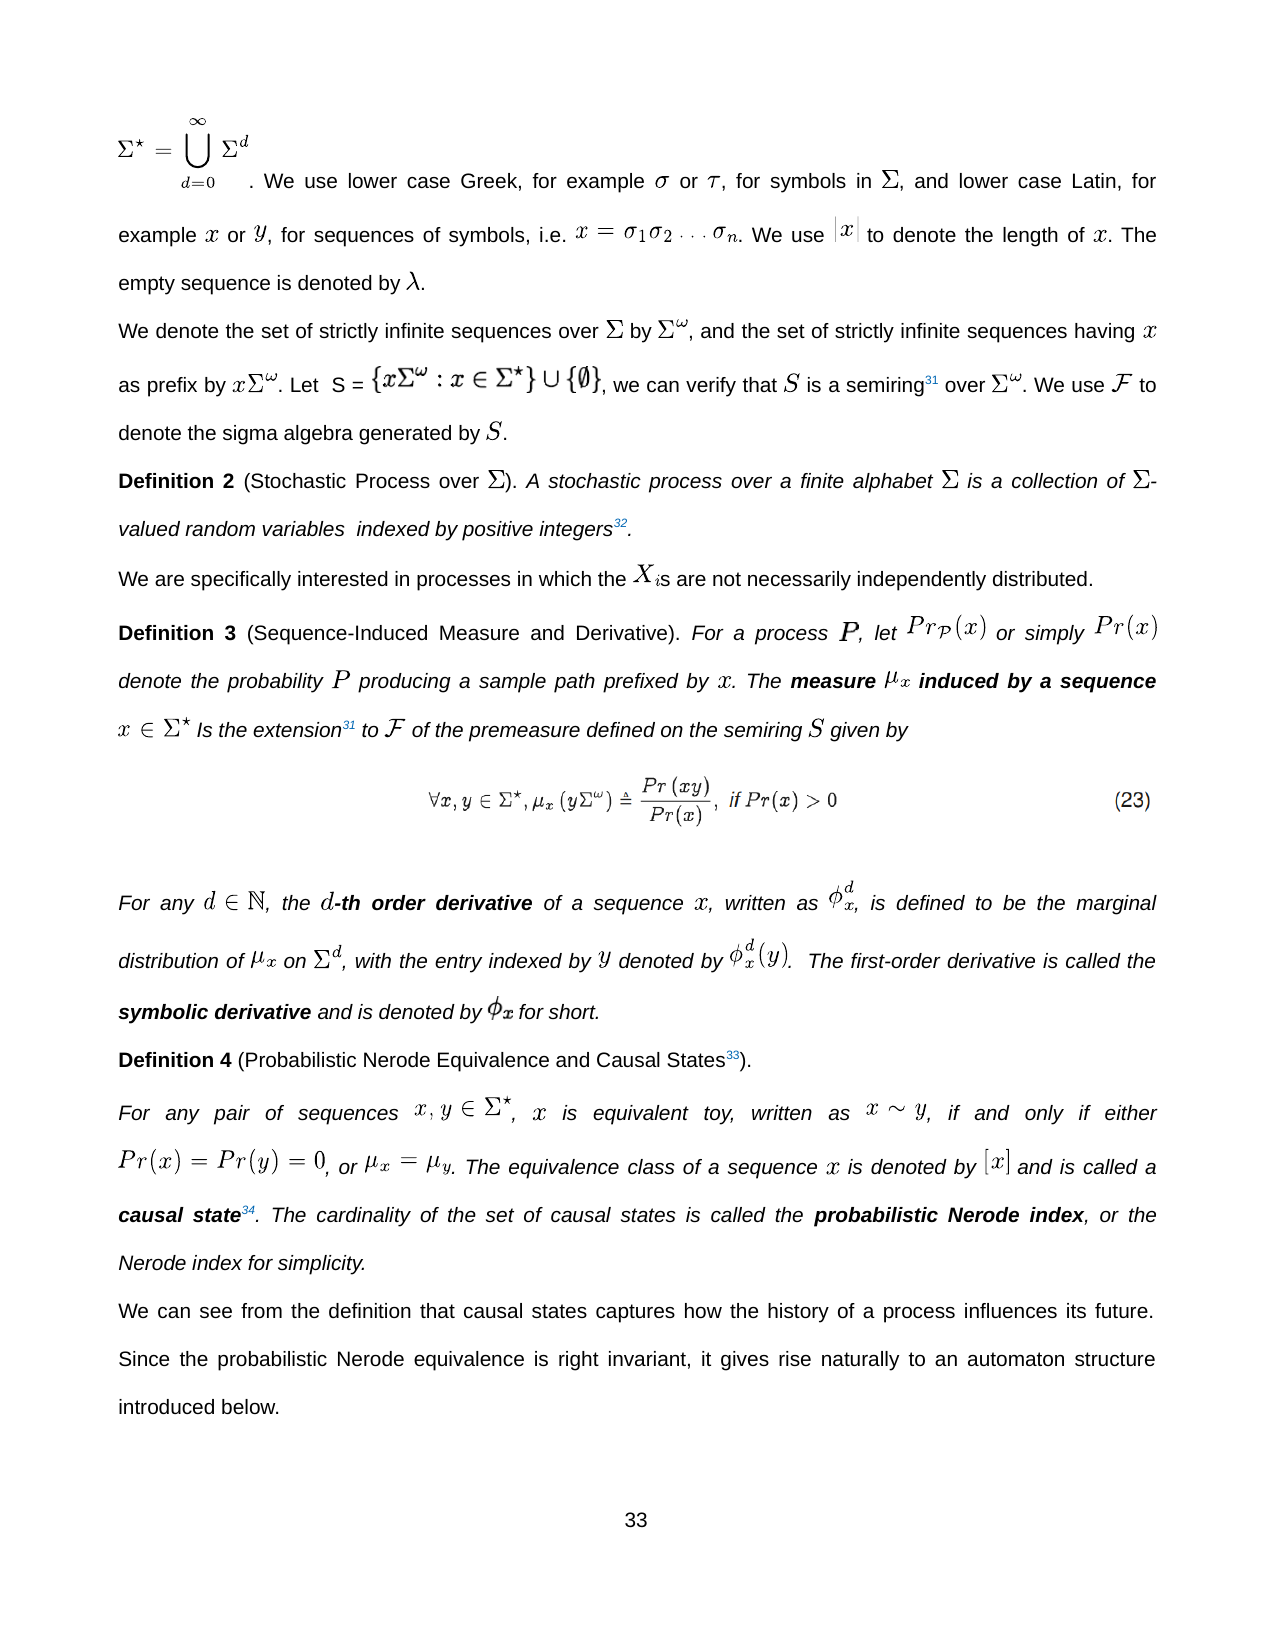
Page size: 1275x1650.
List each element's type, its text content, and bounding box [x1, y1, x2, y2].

text For any pair of sequences , is equivalent toy, written as , if and only if either , or . The equivalence class of a sequence is denoted by and is called a causal state34. The cardinality of the set of causal states is called the probabilistic Nerode index, or the Nerode index for simplicity. [118, 1096, 1157, 1275]
text We denote the set of strictly infinite sequences over by , and the set of strictly infinite sequences having as prefix by . Let S = , we can verify that is a semiring31 over . We use to denote the sigma algebra generated by . [118, 318, 1157, 445]
picture [118, 766, 1157, 833]
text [118, 118, 1157, 294]
text We are specifically interested in processes in which the s are not necessarily independently distributed. [118, 564, 1157, 591]
text For any , the -th order derivative of a sequence , written as , is defined to be the marginal distribution of on , with the entry indexed by denoted by . The first-order derivative is called the symbolic derivative and is denoted by for short. [118, 833, 1157, 1024]
text We can see from the definition that causal states captures how the history of a process influences its future. Since the probabilistic Nerode equivalence is right invariant, it gives rise naturally to an automaton structure introduced below. [118, 1299, 1157, 1419]
picture [487, 996, 513, 1020]
picture [838, 622, 859, 641]
text Definition 2 (Stochastic Process over ). A stochastic process over a finite alphabet is a collection of -valued random variables indexed by positive integers32. [118, 469, 1157, 541]
text Definition 4 (Probabilistic Nerode Equivalence and Causal States33). [118, 1048, 1157, 1072]
text Definition 3 (Sequence-Induced Measure and Derivative). For a process , let or simply denote the probability producing a sample path prefixed by . The measure induced by a sequence Is the extension31 to of the premeasure defined on the semiring given by [118, 615, 1157, 742]
picture [370, 366, 601, 393]
